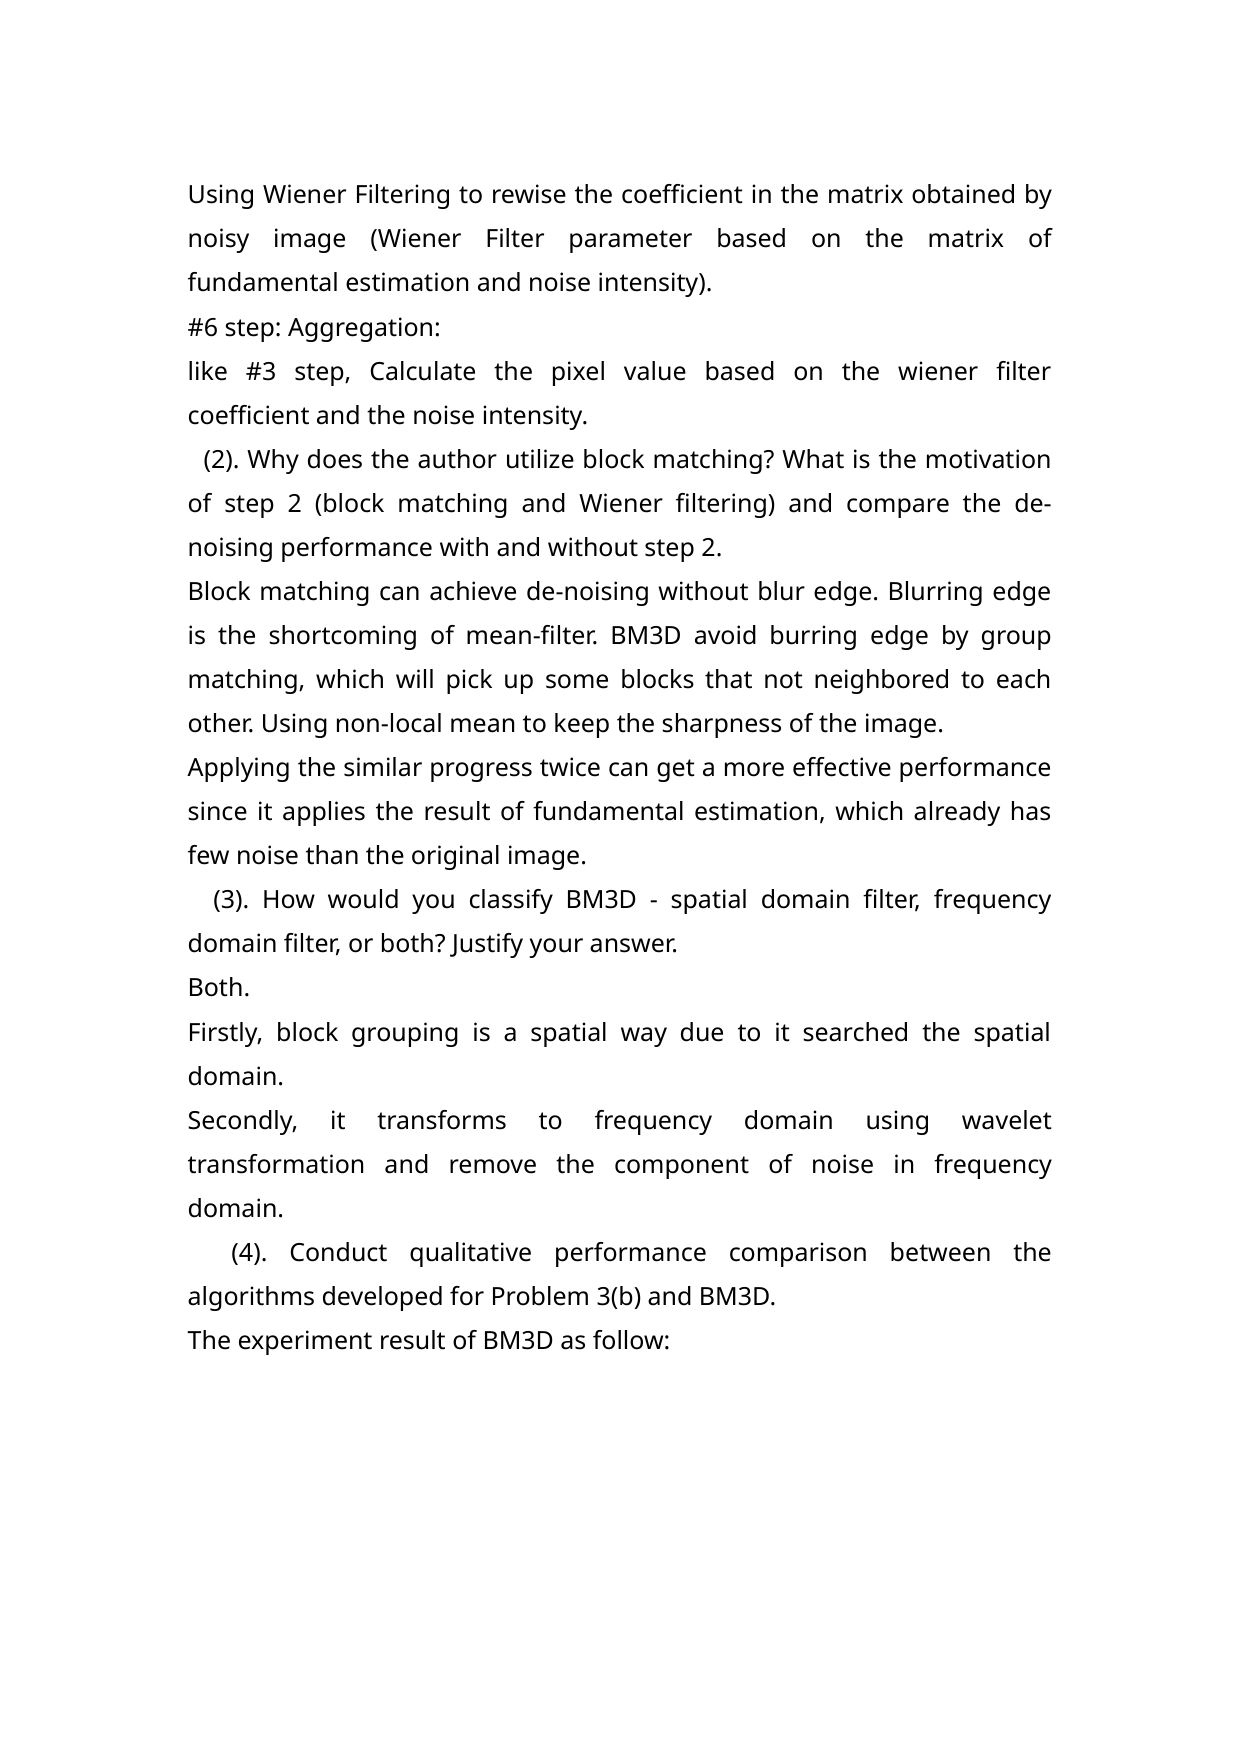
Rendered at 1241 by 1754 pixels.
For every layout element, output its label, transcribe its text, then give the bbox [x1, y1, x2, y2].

text (2). Why does the author utilize block matching? What is the motivation of step 2 (block matching and Wiener filtering) and compare the de-noising performance with and without step 2. [187, 436, 1053, 568]
text Secondly, it transforms to frequency domain using wavelet transformation and remove the component of noise in frequency domain. [187, 1097, 1053, 1229]
text The experiment result of BM3D as follow: [187, 1318, 1053, 1362]
text #6 step: Aggregation: [187, 304, 1053, 348]
text Both. [187, 965, 1053, 1009]
text Firstly, block grouping is a spatial way due to it searched the spatial domain. [187, 1009, 1053, 1097]
text Applying the similar progress twice can get a more effective performance since it applies the result of fundamental estimation, which already has few noise than the original image. [187, 745, 1053, 877]
text like #3 step, Calculate the pixel value based on the wiener filter coefficient and the noise intensity. [187, 348, 1053, 436]
text (4). Conduct qualitative performance comparison between the algorithms developed for Problem 3(b) and BM3D. [187, 1229, 1053, 1318]
text Block matching can achieve de-noising without blur edge. Blurring edge is the shortcoming of mean-filter. BM3D avoid burring edge by group matching, which will pick up some blocks that not neighbored to each other. Using non-local mean to keep the sharpness of the image. [187, 568, 1053, 745]
text Using Wiener Filtering to rewise the coefficient in the matrix obtained by noisy image (Wiener Filter parameter based on the matrix of fundamental estimation and noise intensity). [187, 172, 1053, 304]
text (3). How would you classify BM3D - spatial domain filter, frequency domain filter, or both? Justify your answer. [187, 877, 1053, 965]
